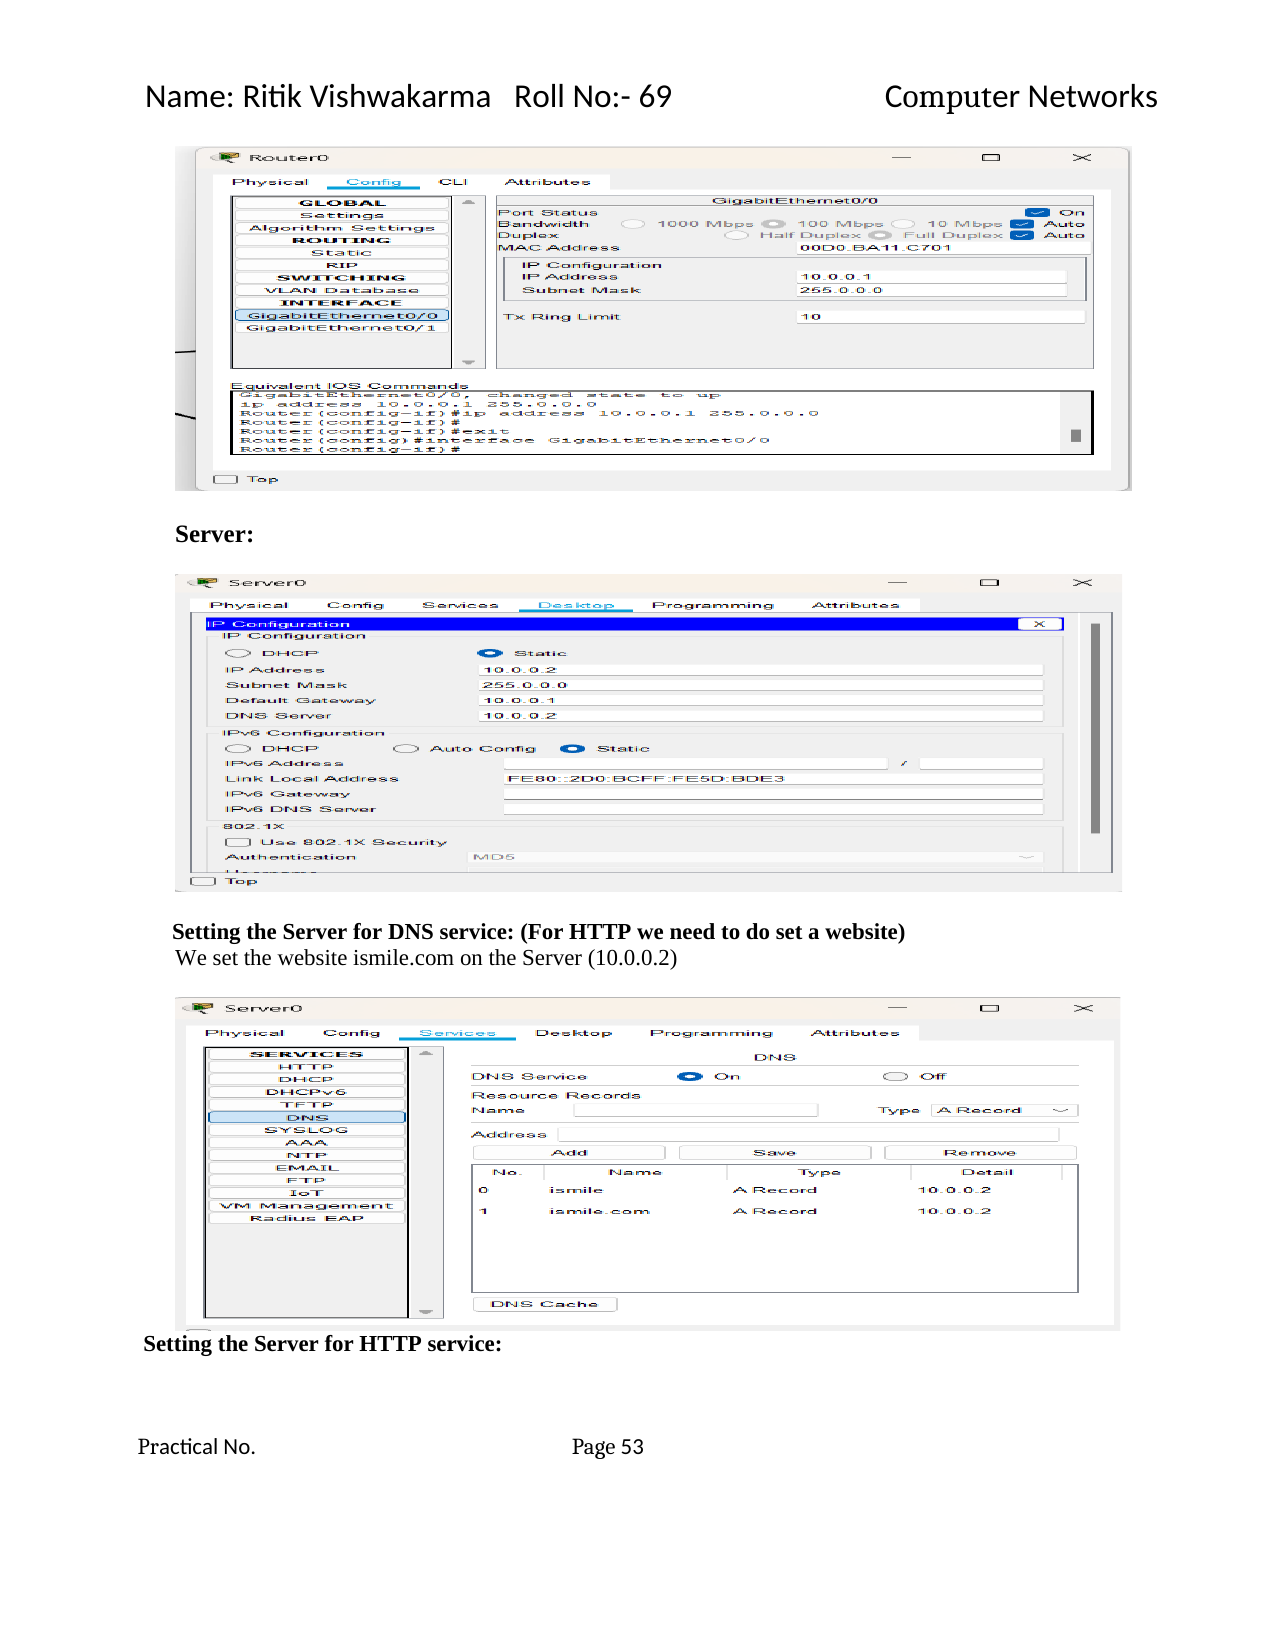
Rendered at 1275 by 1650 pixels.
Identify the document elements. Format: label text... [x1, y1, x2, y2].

text Setting the Server for DNS service: (For HTTP we need to do set a website) [137, 918, 1225, 944]
picture [175, 146, 1132, 491]
text Setting the Server for HTTP service: [137, 1330, 1225, 1357]
text Server: [175, 519, 1225, 548]
text We set the website ismile.com on the Server (10.0.0.2) [175, 944, 1225, 971]
picture [175, 997, 1121, 1331]
picture [175, 574, 1123, 892]
